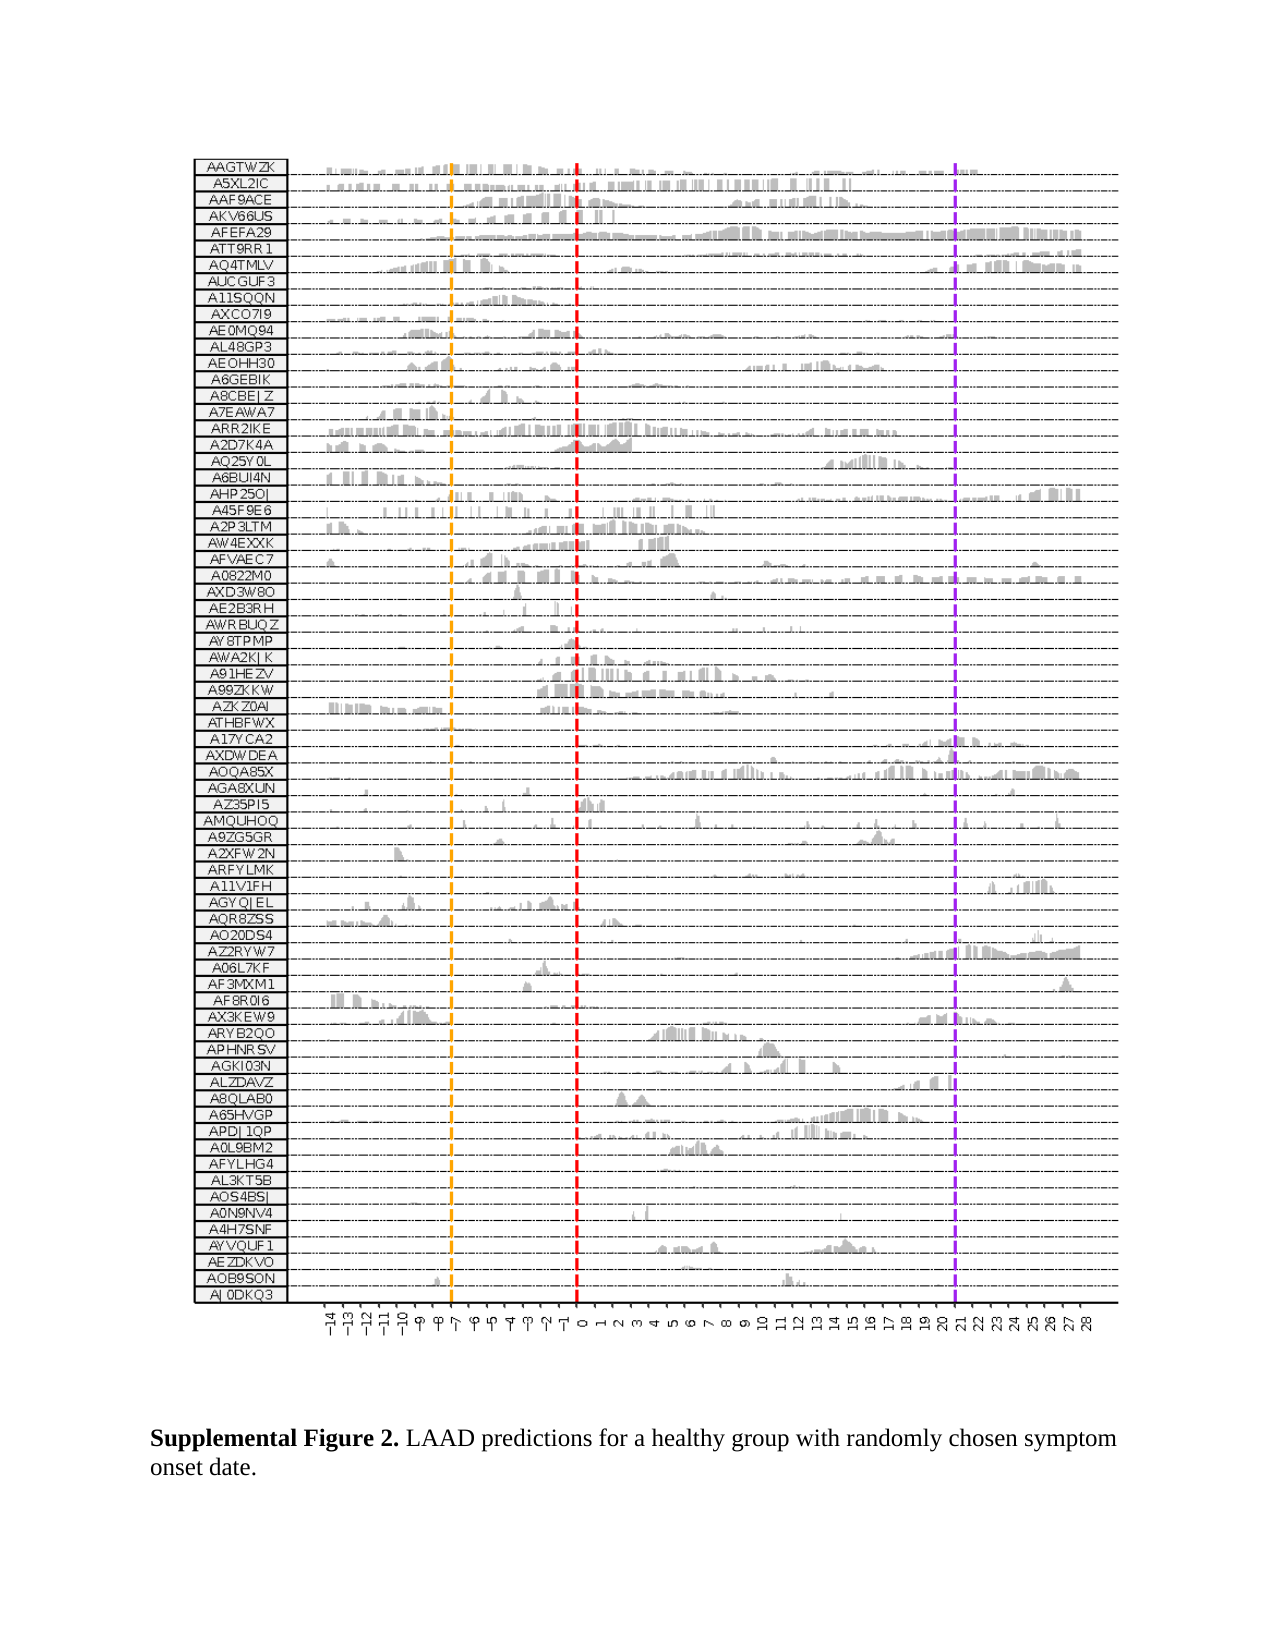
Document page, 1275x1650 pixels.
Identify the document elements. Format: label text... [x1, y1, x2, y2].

picture [150, 150, 1125, 1366]
text Supplemental Figure 2. LAAD predictions for a healthy group with randomly chosen symptom onset date. [150, 1423, 1125, 1481]
